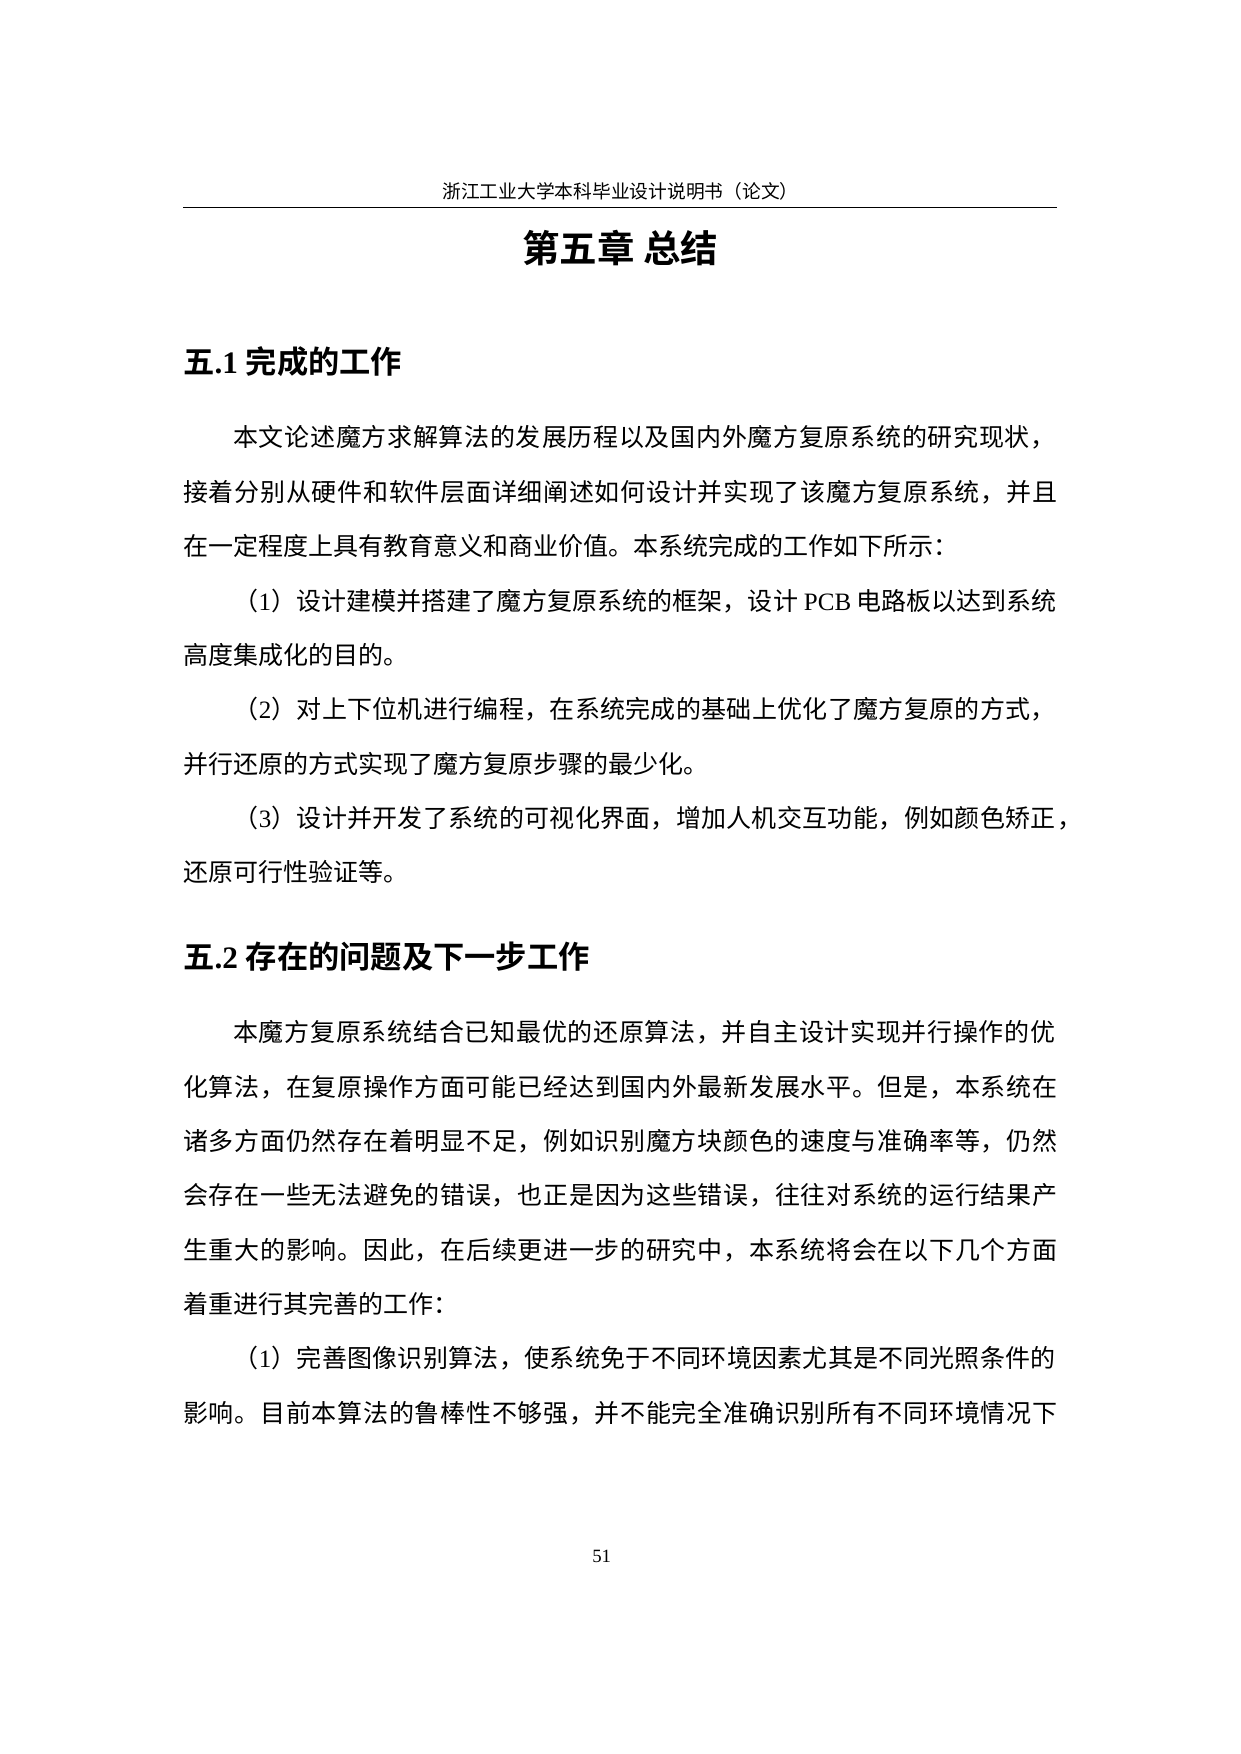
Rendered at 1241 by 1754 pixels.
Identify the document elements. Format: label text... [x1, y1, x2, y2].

text （3）设计并开发了系统的可视化界面，增加人机交互功能，例如颜色矫正，还原可行性验证等。 [183, 798, 1057, 889]
text （1）设计建模并搭建了魔方复原系统的框架，设计PCB电路板以达到系统高度集成化的目的。 [183, 581, 1057, 672]
subtitle 总结 [183, 219, 1057, 273]
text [183, 1339, 1057, 1429]
text 本文论述魔方求解算法的发展历程以及国内外魔方复原系统的研究现状，接着分别从硬件和软件层面详细阐述如何设计并实现了该魔方复原系统，并且在一定程度上具有教育意义和商业价值。本系统完成的工作如下所示： [183, 418, 1057, 563]
text 本魔方复原系统结合已知最优的还原算法，并自主设计实现并行操作的优化算法，在复原操作方面可能已经达到国内外最新发展水平。但是，本系统在诸多方面仍然存在着明显不足，例如识别魔方块颜色的速度与准确率等，仍然会存在一些无法避免的错误，也正是因为这些错误，往往对系统的运行结果产生重大的影响。因此，在后续更进一步的研究中，本系统将会在以下几个方面着重进行其完善的工作： [183, 1013, 1057, 1321]
subtitle 存在的问题及下一步工作 [183, 932, 1057, 977]
subtitle 完成的工作 [183, 338, 1057, 383]
text （2）对上下位机进行编程，在系统完成的基础上优化了魔方复原的方式，并行还原的方式实现了魔方复原步骤的最少化。 [183, 690, 1057, 780]
